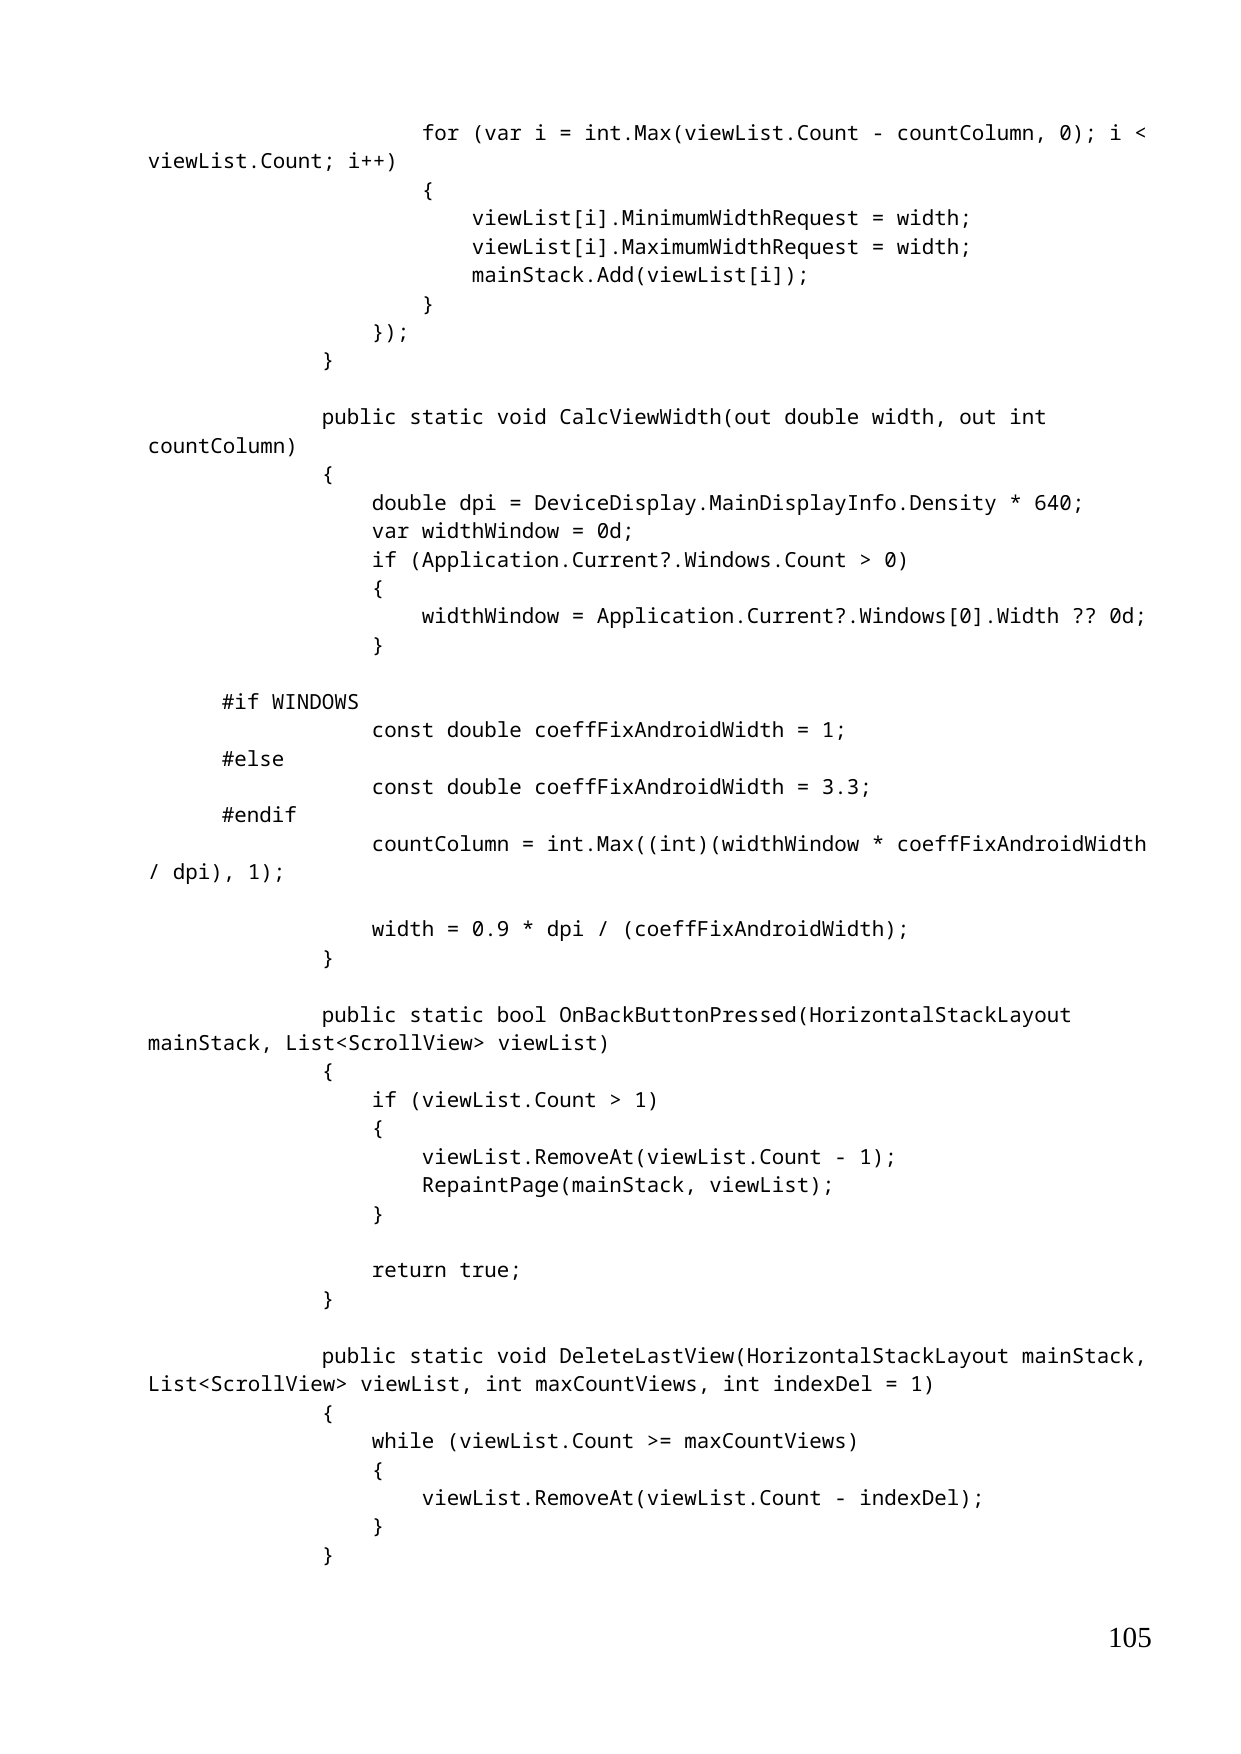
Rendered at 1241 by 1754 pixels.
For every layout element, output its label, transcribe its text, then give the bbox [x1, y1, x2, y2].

text } [148, 346, 1152, 374]
text } [148, 1199, 1152, 1227]
text viewList[i].MaximumWidthRequest = width; [148, 232, 1152, 260]
text return true; [148, 1256, 1152, 1284]
text } [148, 1284, 1152, 1312]
text if (Application.Current?.Windows.Count > 0) [148, 545, 1152, 573]
text #else [148, 744, 1152, 772]
text } [148, 943, 1152, 971]
text { [148, 1113, 1152, 1142]
text #if WINDOWS [148, 687, 1152, 715]
text widthWindow = Application.Current?.Windows[0].Width ?? 0d; [148, 602, 1152, 630]
text viewList.RemoveAt(viewList.Count - indexDel); [148, 1483, 1152, 1512]
text { [148, 1398, 1152, 1426]
text mainStack.Add(viewList[i]); [148, 260, 1152, 289]
text width = 0.9 * dpi / (coeffFixAndroidWidth); [148, 914, 1152, 943]
text } [148, 289, 1152, 317]
text } [148, 630, 1152, 658]
text { [148, 459, 1152, 488]
text var widthWindow = 0d; [148, 516, 1152, 545]
text { [148, 1455, 1152, 1483]
text viewList[i].MinimumWidthRequest = width; [148, 203, 1152, 232]
text } [148, 1540, 1152, 1568]
text { [148, 1057, 1152, 1085]
text public static void DeleteLastView(HorizontalStackLayout mainStack, List<ScrollView> viewList, int maxCountViews, int indexDel = 1) [148, 1341, 1152, 1398]
text } [148, 1512, 1152, 1540]
text const double coeffFixAndroidWidth = 1; [148, 715, 1152, 744]
text RepaintPage(mainStack, viewList); [148, 1170, 1152, 1199]
text }); [148, 317, 1152, 346]
text if (viewList.Count > 1) [148, 1085, 1152, 1113]
text for (var i = int.Max(viewList.Count - countColumn, 0); i < viewList.Count; i++) [148, 118, 1152, 175]
text { [148, 573, 1152, 602]
text { [148, 175, 1152, 203]
text public static bool OnBackButtonPressed(HorizontalStackLayout mainStack, List<ScrollView> viewList) [148, 1000, 1152, 1057]
text double dpi = DeviceDisplay.MainDisplayInfo.Density * 640; [148, 488, 1152, 516]
text countColumn = int.Max((int)(widthWindow * coeffFixAndroidWidth / dpi), 1); [148, 829, 1152, 886]
text viewList.RemoveAt(viewList.Count - 1); [148, 1142, 1152, 1170]
text public static void CalcViewWidth(out double width, out int countColumn) [148, 402, 1152, 459]
text while (viewList.Count >= maxCountViews) [148, 1426, 1152, 1455]
text const double coeffFixAndroidWidth = 3.3; [148, 772, 1152, 801]
text #endif [148, 801, 1152, 829]
